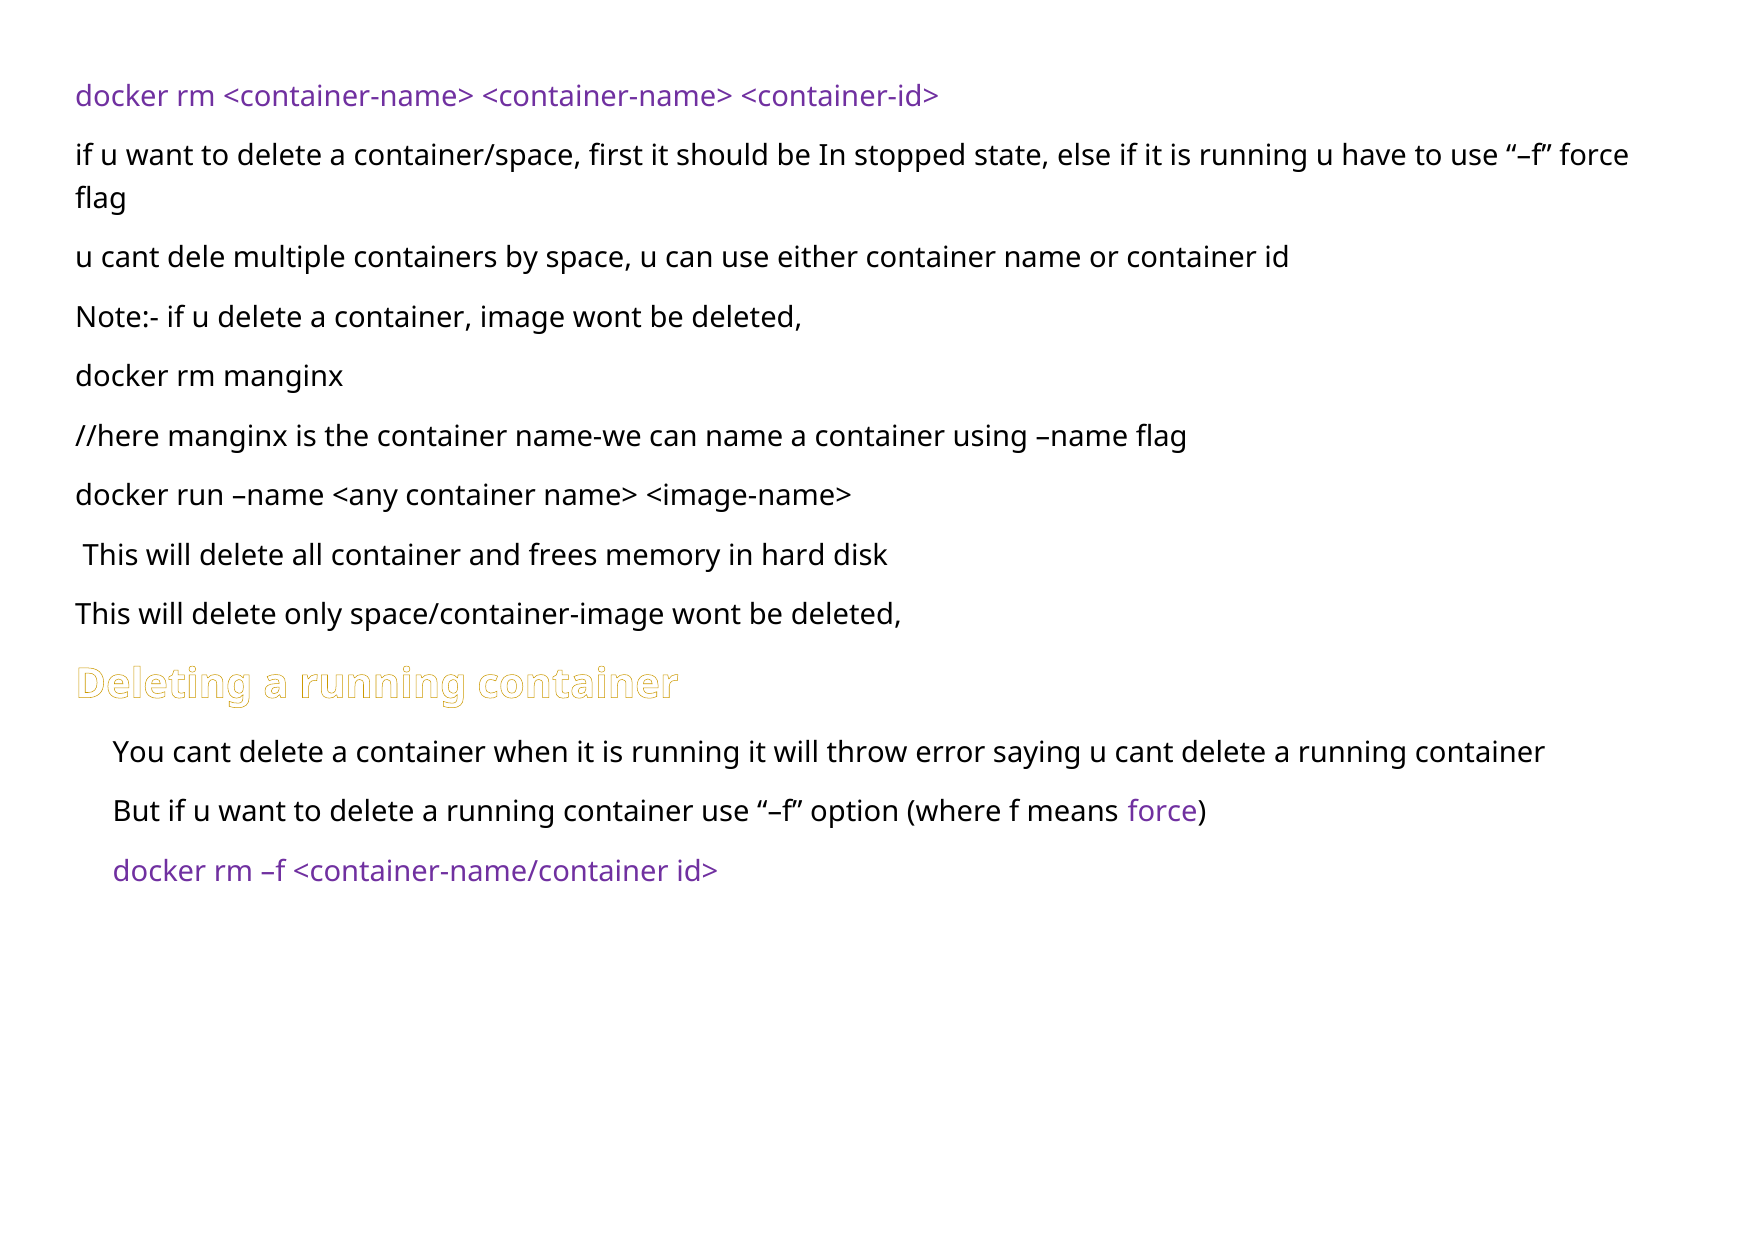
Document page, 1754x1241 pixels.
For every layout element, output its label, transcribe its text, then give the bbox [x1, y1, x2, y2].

text docker rm <container-name> <container-name> <container-id> [75, 75, 1679, 115]
text But if u want to delete a running container use “–f” option (where f means force) [112, 791, 1679, 830]
text docker run –name <any container name> <image-name> [75, 475, 1679, 514]
text //here manginx is the container name-we can name a container using –name flag [75, 415, 1679, 455]
text You cant delete a container when it is running it will throw error saying u cant delete a running container [112, 731, 1679, 771]
text Note:- if u delete a container, image wont be deleted, [75, 296, 1679, 336]
text u cant dele multiple containers by space, u can use either container name or container id [75, 237, 1679, 276]
text docker rm manginx [75, 356, 1679, 395]
text This will delete only space/container-image wont be deleted, [75, 594, 1679, 633]
text docker rm –f <container-name/container id> [112, 850, 1679, 890]
text This will delete all container and frees memory in hard disk [75, 534, 1679, 574]
text if u want to delete a container/space, first it should be In stopped state, else if it is running u have to use “–f” force flag [75, 134, 1679, 217]
text Deleting a running container [75, 653, 1679, 710]
